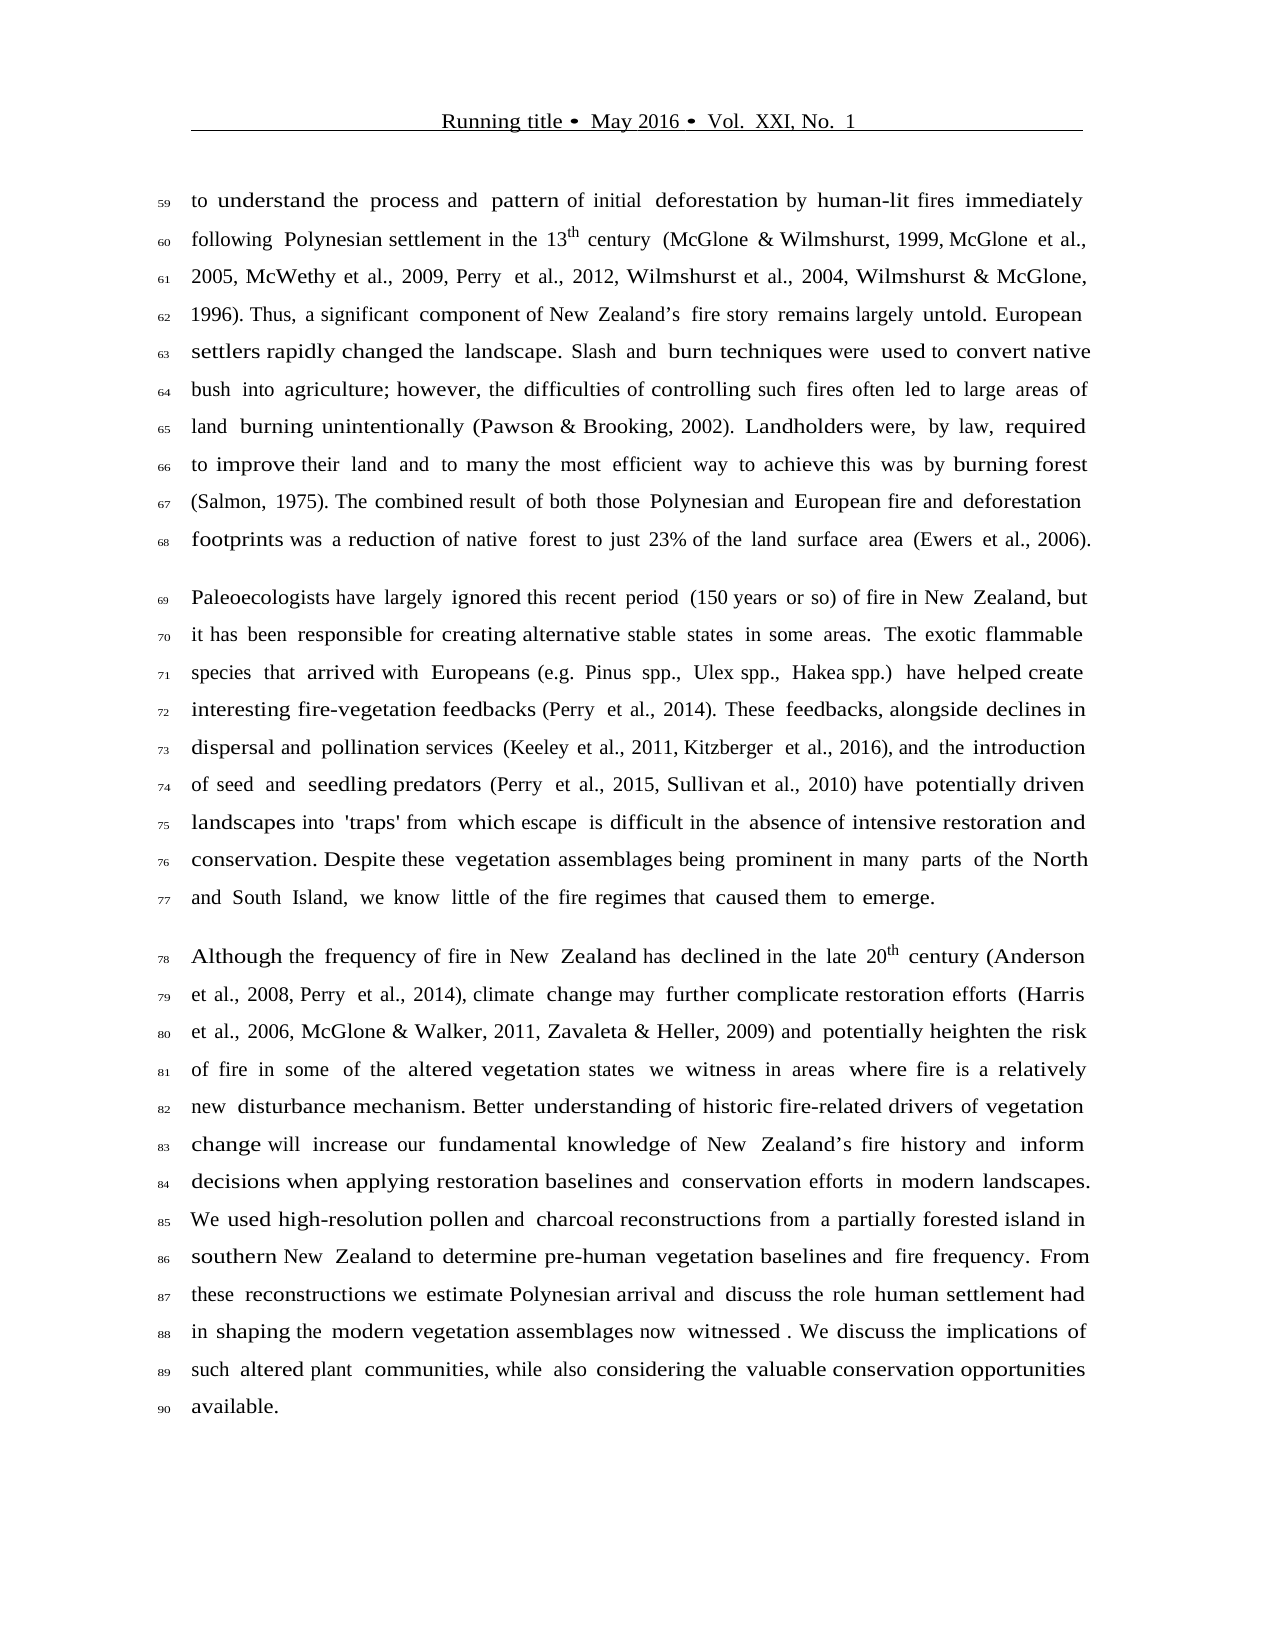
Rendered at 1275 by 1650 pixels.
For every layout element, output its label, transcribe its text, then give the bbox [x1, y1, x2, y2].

text 74 of seed and seedling predators (Perry et al., 2015, Sullivan et al., 2010) have potentially driven [157, 772, 1098, 796]
text 88 in shaping the modern vegetation assemblages now witnessed . We discuss the implications of [157, 1319, 1098, 1343]
text 76 conservation. Despite these vegetation assemblages being prominent in many parts of the North [157, 847, 1098, 871]
text 65 land burning unintentionally (Pawson & Brooking, 2002). Landholders were, by law, required [157, 414, 1098, 438]
text 60 following Polynesian settlement in the 13th century (McGlone & Wilmshurst, 1999, McGlone et al., [157, 223, 1098, 251]
text 83 change will increase our fundamental knowledge of New Zealand’s fire history and inform [157, 1131, 1098, 1156]
text 59 to understand the process and pattern of initial deforestation by human-lit fires immediately [157, 188, 1098, 212]
text 77 and South Island, we know little of the fire regimes that caused them to emerge. [157, 885, 1098, 909]
text 86 southern New Zealand to determine pre-human vegetation baselines and fire frequency. From [157, 1244, 1098, 1268]
text 72 interesting fire-vegetation feedbacks (Perry et al., 2014). These feedbacks, alongside declines in [157, 697, 1098, 721]
text 82 new disturbance mechanism. Better understanding of historic fire-related drivers of vegetation [157, 1094, 1098, 1118]
text 90 available. [157, 1394, 1098, 1418]
text 78 Although the frequency of fire in New Zealand has declined in the late 20th century (Anderson [157, 941, 1098, 968]
text 64 bush into agriculture; however, the difficulties of controlling such fires often led to large areas of [157, 377, 1098, 401]
text 66 to improve their land and to many the most efficient way to achieve this was by burning forest [157, 452, 1098, 476]
text 80 et al., 2006, McGlone & Walker, 2011, Zavaleta & Heller, 2009) and potentially heighten the risk [157, 1019, 1098, 1043]
text 75 landscapes into 'traps' from which escape is difficult in the absence of intensive restoration and [157, 810, 1098, 834]
text 84 decisions when applying restoration baselines and conservation efforts in modern landscapes. [157, 1169, 1098, 1193]
text 62 1996). Thus, a significant component of New Zealand’s fire story remains largely untold. European [157, 302, 1098, 326]
text 63 settlers rapidly changed the landscape. Slash and burn techniques were used to convert native [157, 339, 1098, 363]
text 89 such altered plant communities, while also considering the valuable conservation opportunities [157, 1356, 1098, 1381]
text 71 species that arrived with Europeans (e.g. Pinus spp., Ulex spp., Hakea spp.) have helped create [157, 660, 1098, 684]
text 79 et al., 2008, Perry et al., 2014), climate change may further complicate restoration efforts (Harris [157, 981, 1098, 1006]
text 61 2005, McWethy et al., 2009, Perry et al., 2012, Wilmshurst et al., 2004, Wilmshurst & McGlone, [157, 264, 1098, 288]
text 81 of fire in some of the altered vegetation states we witness in areas where fire is a relatively [157, 1056, 1098, 1081]
text 85 We used high-resolution pollen and charcoal reconstructions from a partially forested island in [157, 1206, 1098, 1231]
text 70 it has been responsible for creating alternative stable states in some areas. The exotic flammable [157, 622, 1098, 646]
text 87 these reconstructions we estimate Polynesian arrival and discuss the role human settlement had [157, 1281, 1098, 1306]
text 73 dispersal and pollination services (Keeley et al., 2011, Kitzberger et al., 2016), and the introduction [157, 735, 1098, 759]
text 69 Paleoecologists have largely ignored this recent period (150 years or so) of fire in New Zealand, but [157, 585, 1098, 609]
text 67 (Salmon, 1975). The combined result of both those Polynesian and European fire and deforestation [157, 489, 1098, 513]
text 68 footprints was a reduction of native forest to just 23% of the land surface area (Ewers et al., 2006). [157, 527, 1098, 551]
